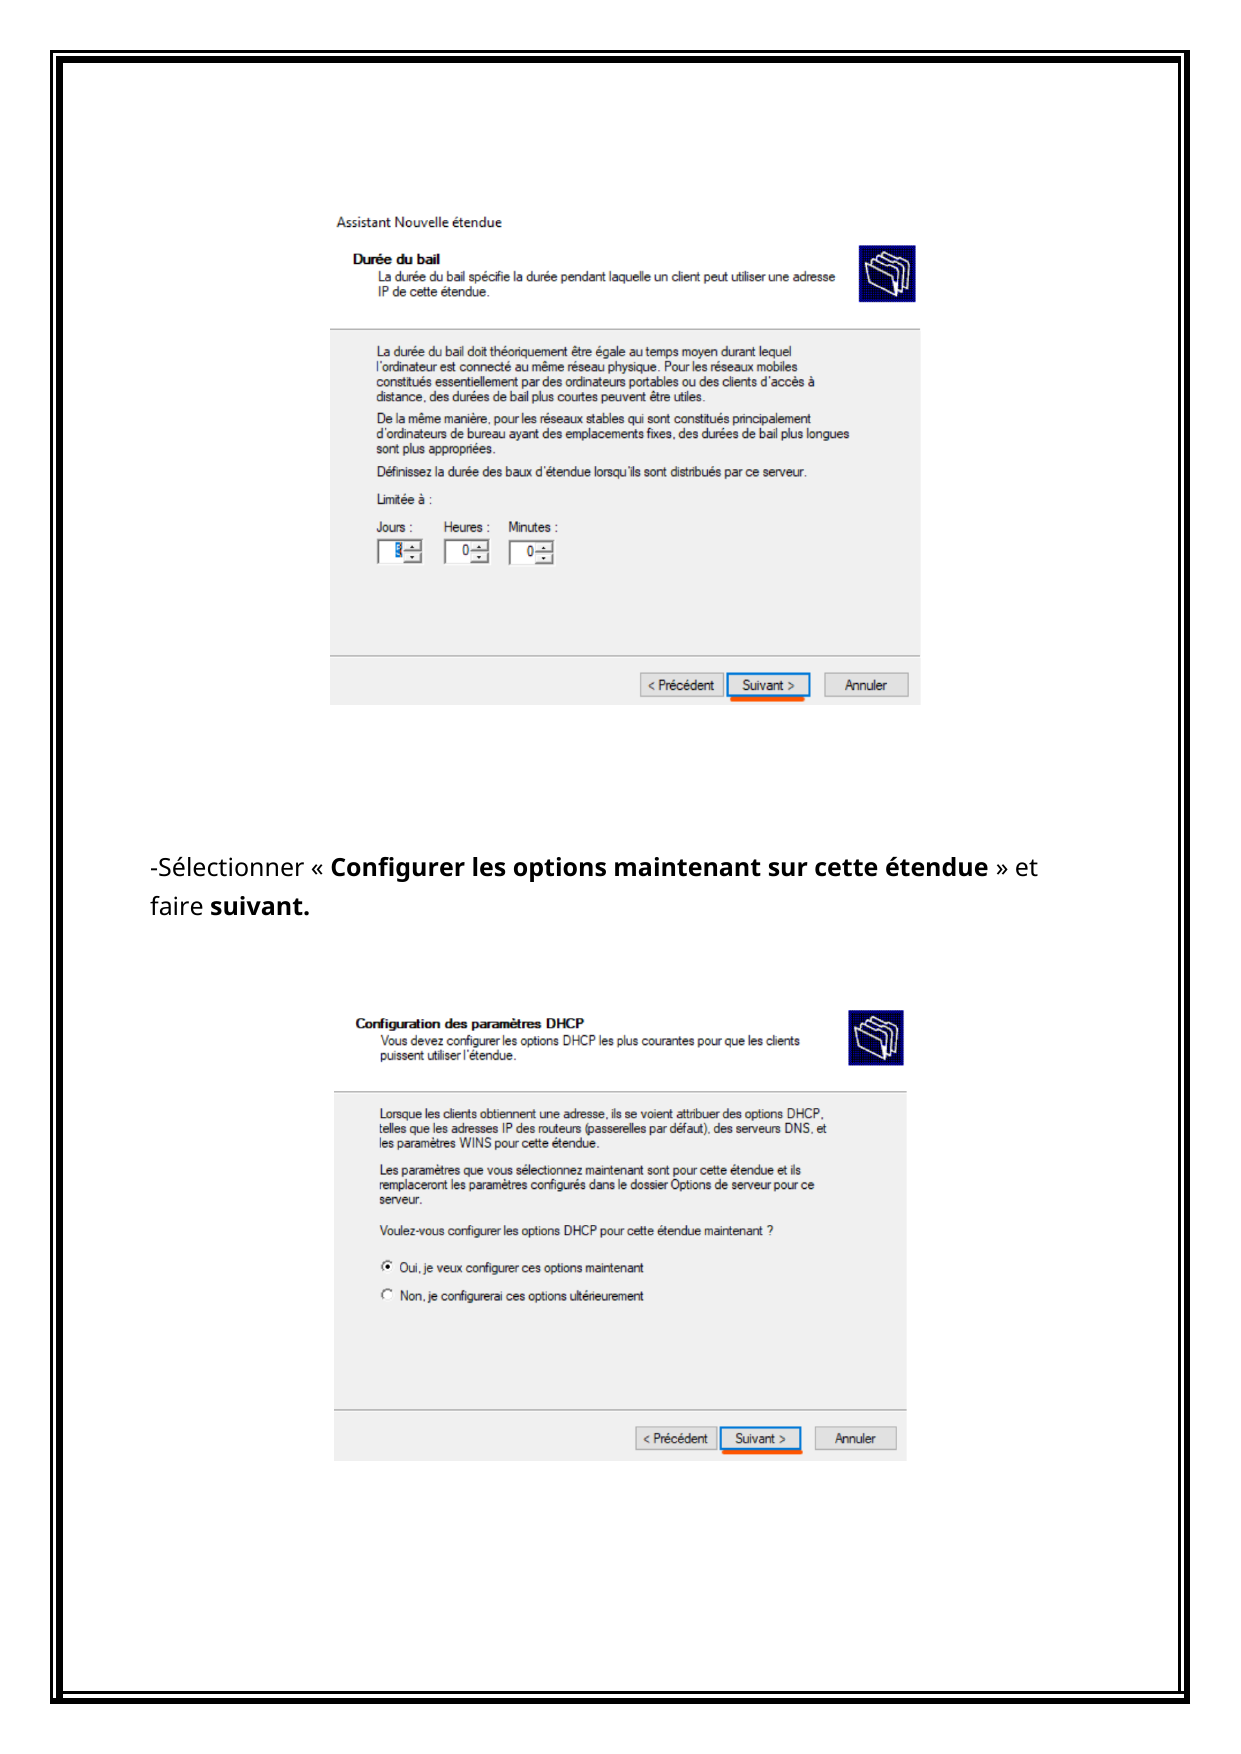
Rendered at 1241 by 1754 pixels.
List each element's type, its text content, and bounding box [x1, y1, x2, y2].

picture [319, 210, 921, 705]
text -Sélectionner « Configurer les options maintenant sur cette étendue » et faire suivant. [150, 849, 1090, 923]
picture [333, 1008, 907, 1462]
